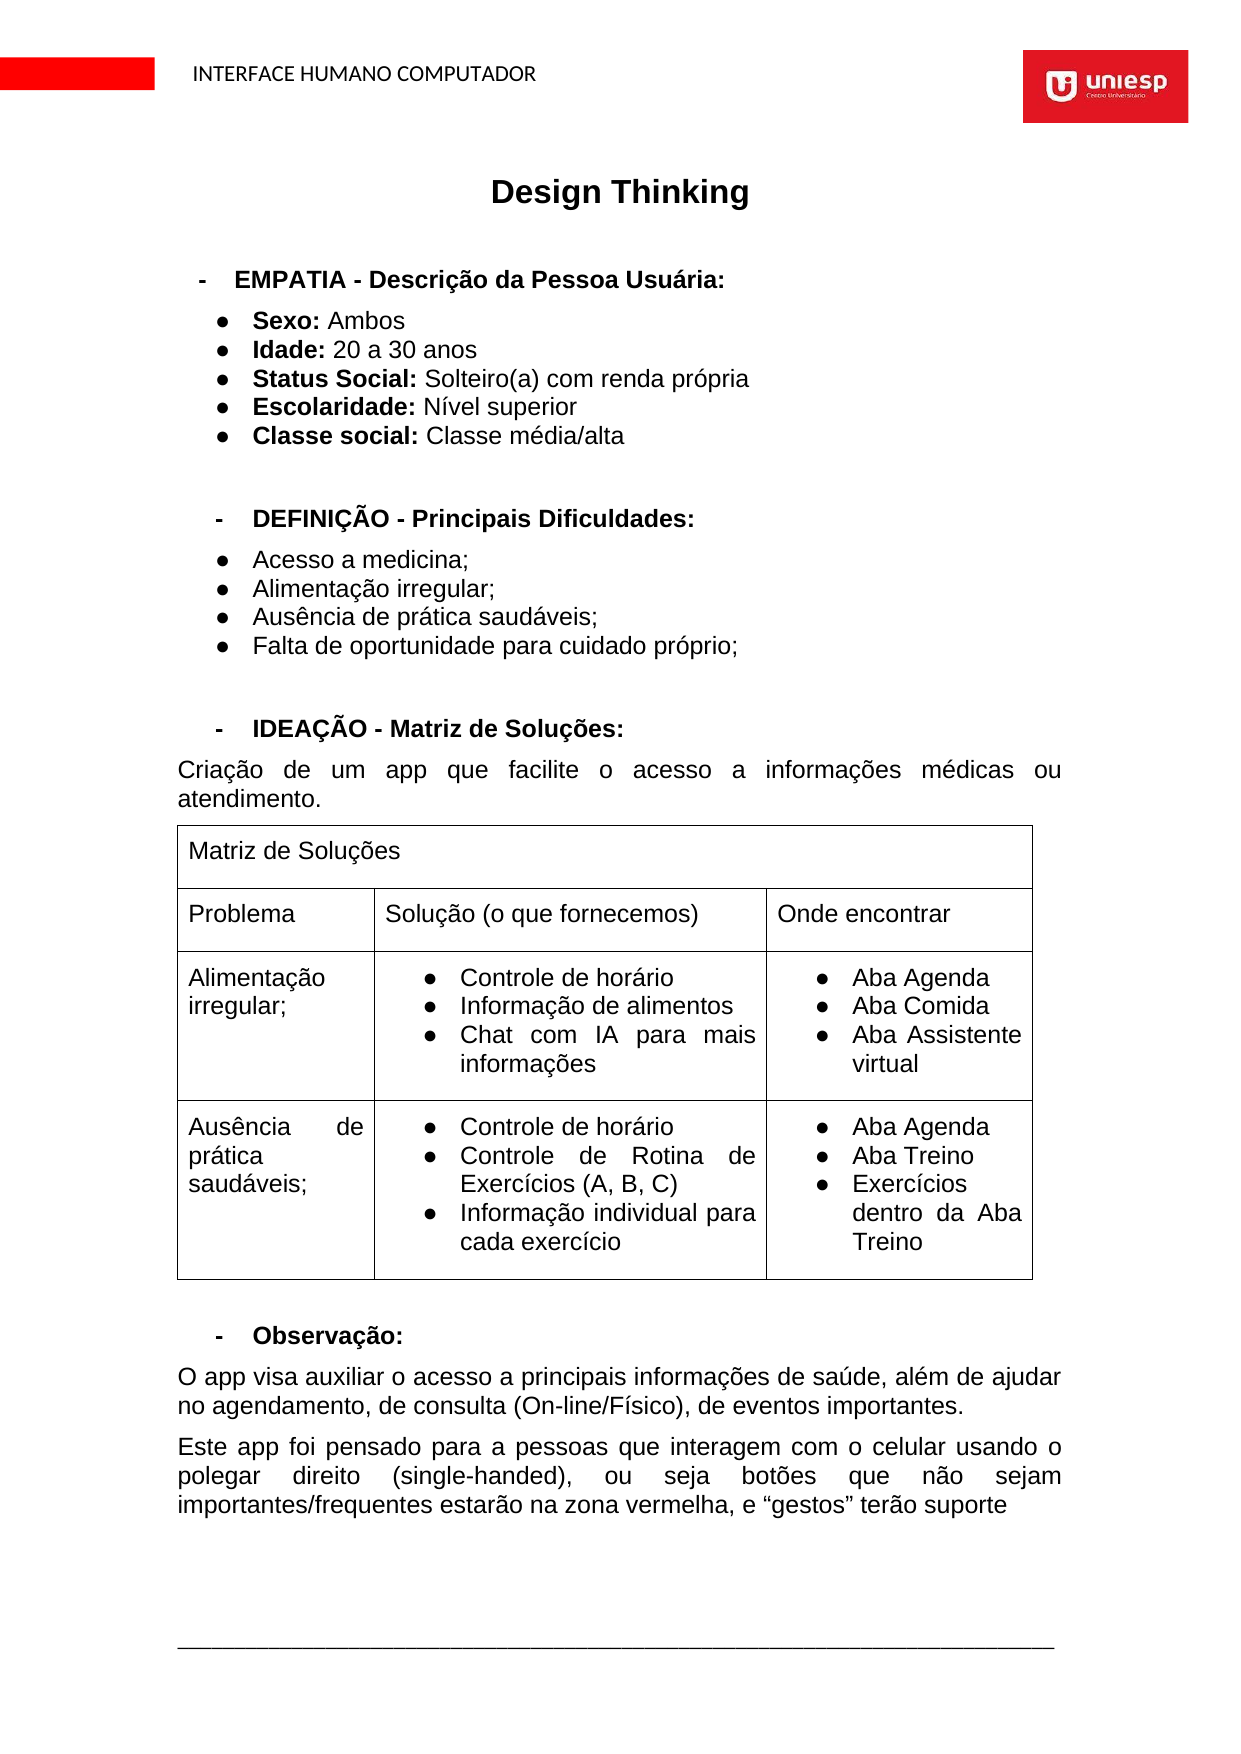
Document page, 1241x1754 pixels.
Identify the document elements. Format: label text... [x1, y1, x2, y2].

list Idade: 20 a 30 anos [215, 335, 1063, 363]
text - EMPATIA - Descrição da Pessoa Usuária: [177, 265, 1063, 293]
list Falta de oportunidade para cuidado próprio; [215, 631, 1063, 660]
text Design Thinking [177, 173, 1063, 211]
table_cell Onde encontrar [767, 889, 1032, 951]
list IDEAÇÃO - Matriz de Soluções: [215, 713, 1063, 742]
text O app visa auxiliar o acesso a principais informações de saúde, além de ajudar no agendamento, de consulta (On-line/Físico), de eventos importantes. [177, 1362, 1063, 1419]
list Observação: [215, 1321, 1063, 1349]
table_cell Controle de horário Controle de Rotina de Exercícios (A, B, C) Informação individual para cada exercício [375, 1101, 766, 1278]
picture [1023, 50, 1189, 123]
list Sexo: Ambos [215, 306, 1063, 335]
list Ausência de prática saudáveis; [215, 602, 1063, 631]
text Este app foi pensado para a pessoas que interagem com o celular usando o polegar direito (single-handed), ou seja botões que não sejam importantes/frequentes estarão na zona vermelha, e “gestos” terão suporte [177, 1432, 1063, 1518]
list Alimentação irregular; [215, 573, 1063, 602]
table_cell Aba Agenda Aba Comida Aba Assistente virtual [767, 952, 1032, 1100]
table_cell Controle de horário Informação de alimentos Chat com IA para mais informações [375, 952, 766, 1100]
table_cell Alimentação irregular; [178, 952, 374, 1100]
table_header Matriz de Soluções [178, 826, 1032, 888]
list Escolaridade: Nível superior [215, 392, 1063, 421]
table_cell Ausência de prática saudáveis; [178, 1101, 374, 1278]
list Classe social: Classe média/alta [215, 421, 1063, 450]
table_cell Aba Agenda Aba Treino Exercícios dentro da Aba Treino [767, 1101, 1032, 1278]
list Acesso a medicina; [215, 545, 1063, 573]
list Status Social: Solteiro(a) com renda própria [215, 363, 1063, 392]
list DEFINIÇÃO - Principais Dificuldades: [215, 503, 1063, 532]
table_cell Solução (o que fornecemos) [375, 889, 766, 951]
table_cell Problema [178, 889, 374, 951]
text Criação de um app que facilite o acesso a informações médicas ou atendimento. [177, 755, 1063, 812]
